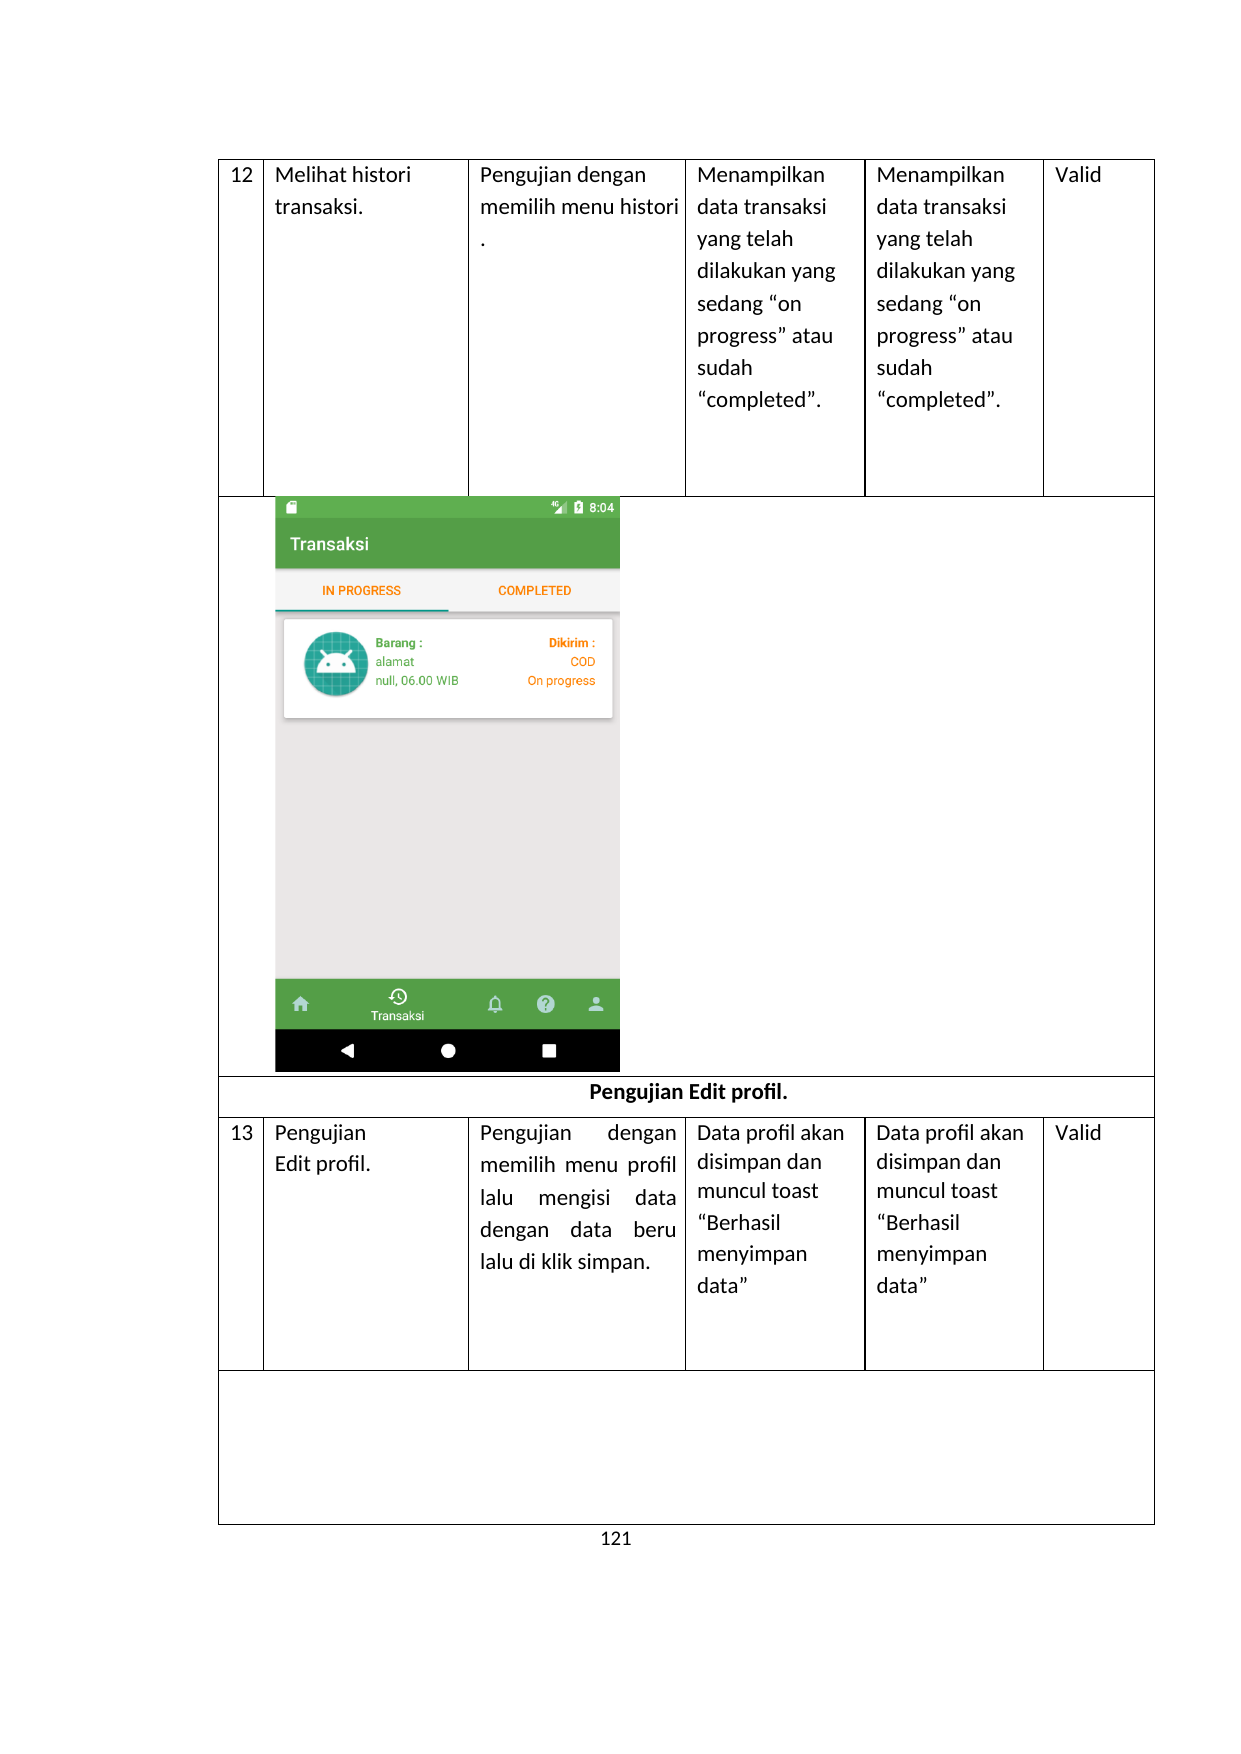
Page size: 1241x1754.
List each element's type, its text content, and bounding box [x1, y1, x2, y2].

table_cell Menampilkan data transaksi yang telah dilakukan yang sedang “on progress” atau sudah “completed”. [866, 160, 1043, 496]
table_cell Data profil akan disimpan dan muncul toast “Berhasil menyimpan data” [866, 1118, 1043, 1370]
table_cell Valid [1044, 160, 1154, 496]
table_cell 12 [219, 160, 263, 496]
table_cell Pengujian Edit profil. [219, 1077, 1154, 1117]
table_cell Valid [1044, 1118, 1154, 1370]
table_cell Pengujian dengan memilih menu histori . [469, 160, 685, 496]
table_cell [219, 1371, 1154, 1524]
picture [275, 496, 620, 1072]
table_cell [263, 497, 1154, 1076]
table_cell Melihat histori transaksi. [264, 160, 468, 496]
table_cell Pengujian dengan memilih menu profil lalu mengisi data dengan data beru lalu di klik simpan. [469, 1118, 685, 1370]
table_cell 13 [219, 1118, 263, 1370]
table_cell Data profil akan disimpan dan muncul toast “Berhasil menyimpan data” [686, 1118, 864, 1370]
table_cell [219, 497, 263, 1076]
table_cell Menampilkan data transaksi yang telah dilakukan yang sedang “on progress” atau sudah “completed”. [686, 160, 864, 496]
table_cell Pengujian Edit profil. [264, 1118, 468, 1370]
